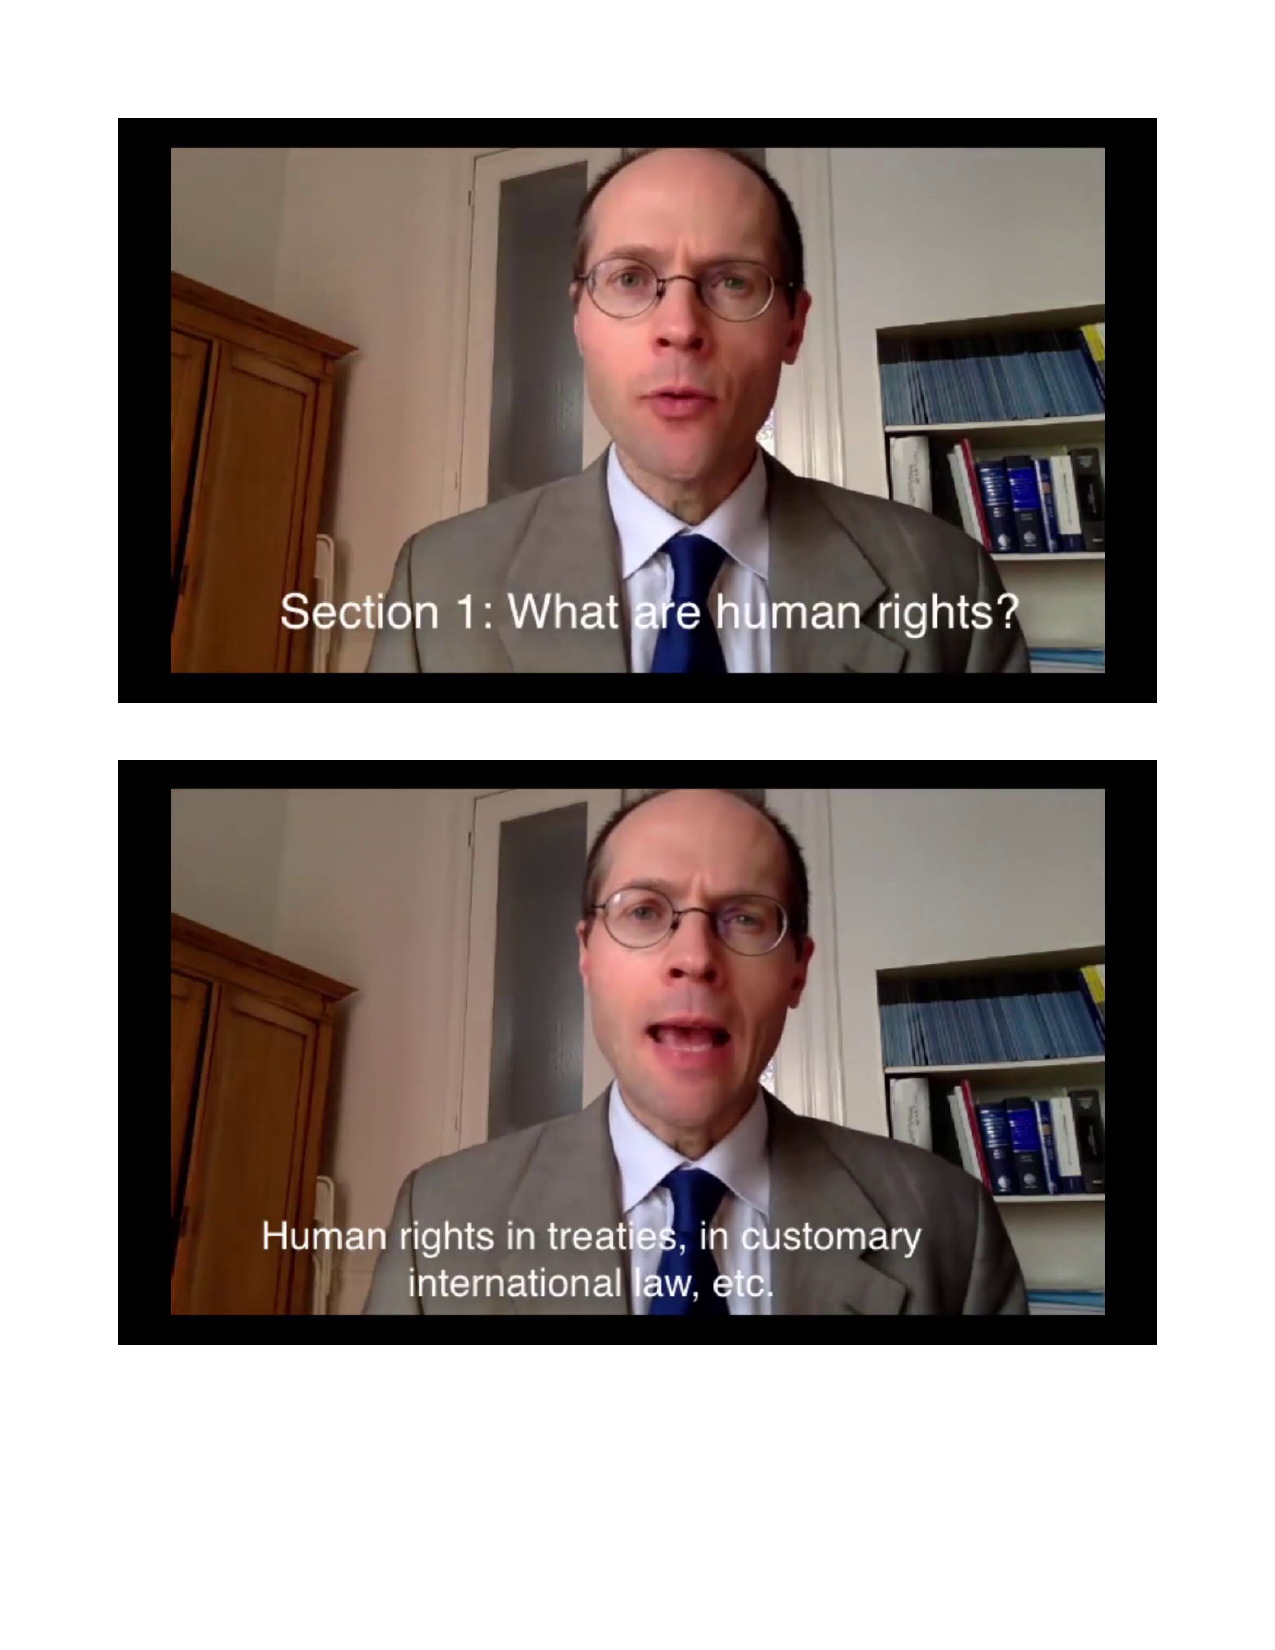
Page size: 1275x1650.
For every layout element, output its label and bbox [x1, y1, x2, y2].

picture [118, 760, 1157, 1345]
picture [118, 118, 1157, 703]
